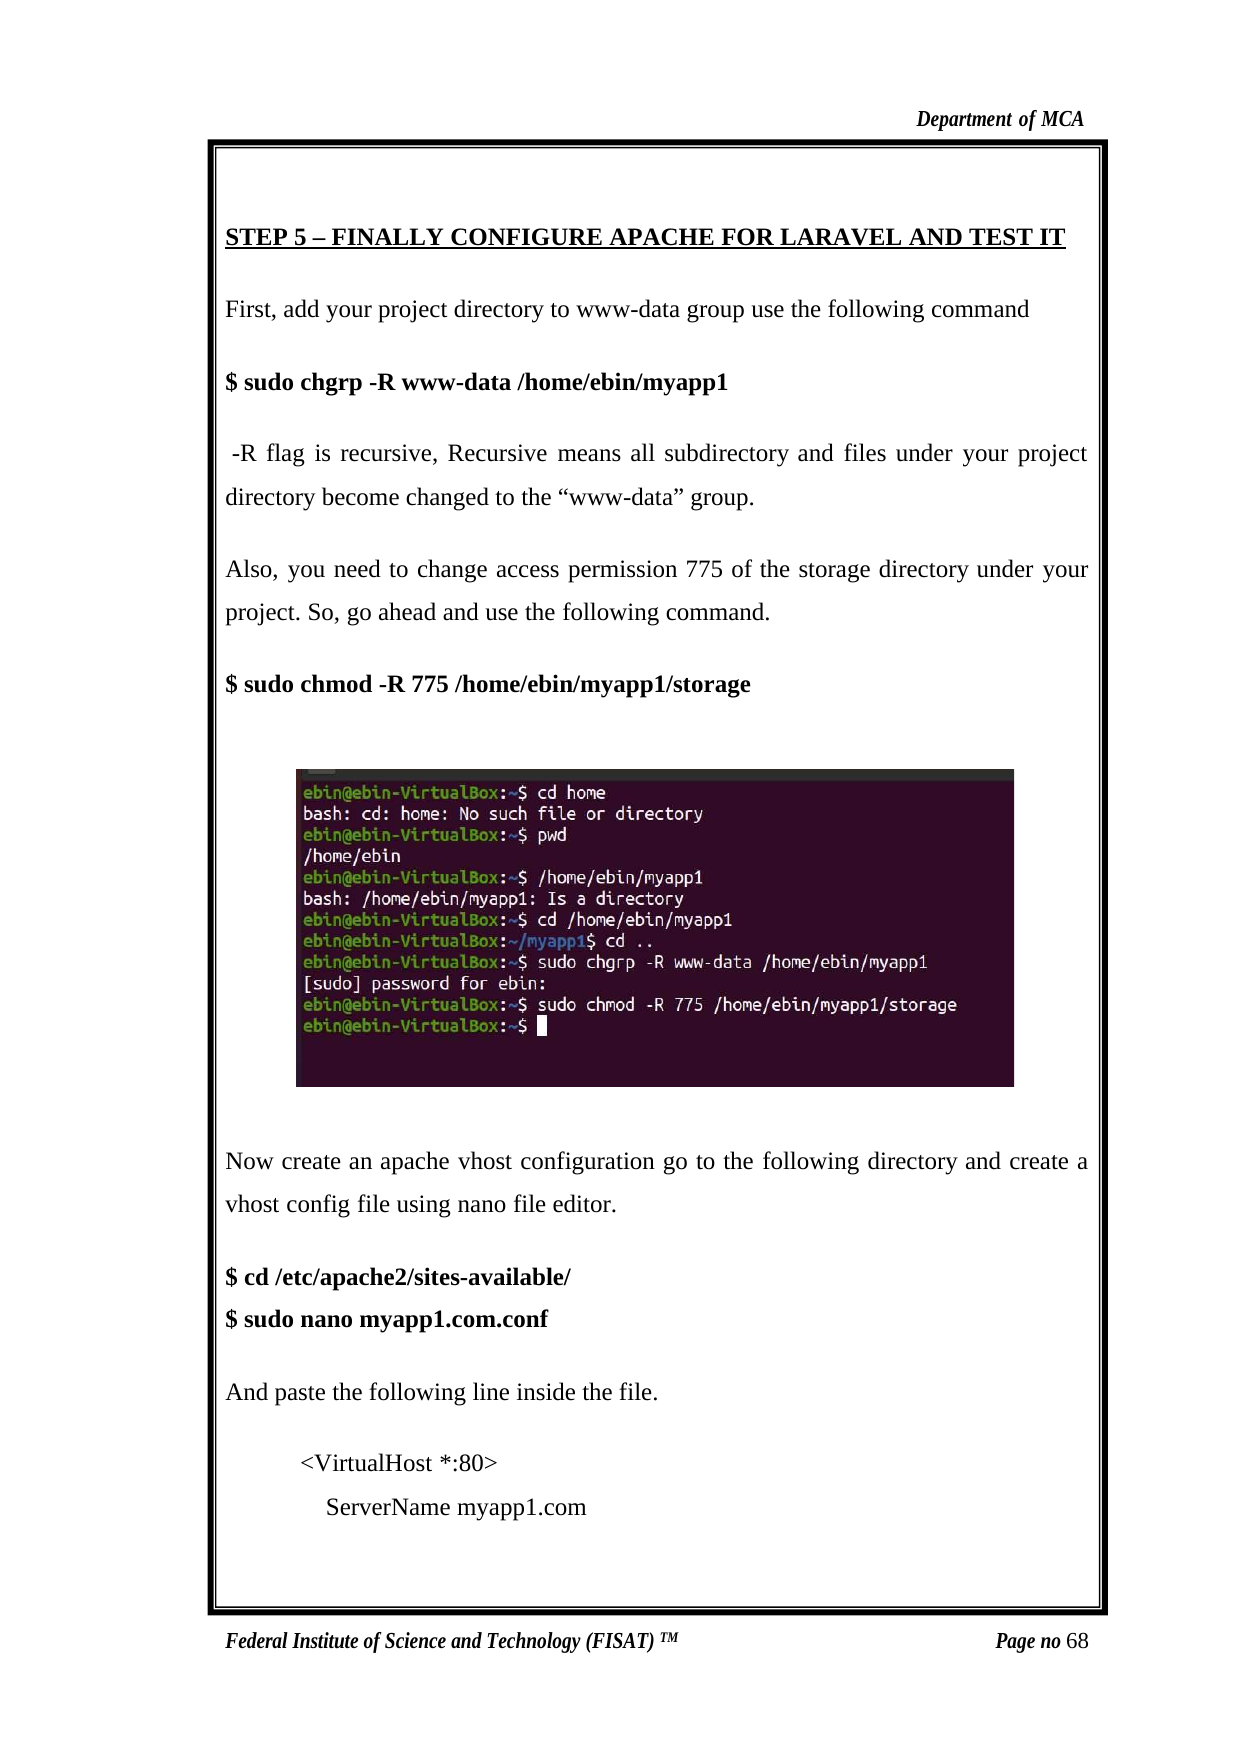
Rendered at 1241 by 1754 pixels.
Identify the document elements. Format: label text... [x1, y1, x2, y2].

picture [296, 769, 1015, 1087]
text <VirtualHost *:80> ServerName myapp1.com [300, 1448, 587, 1521]
subtitle $ sudo chmod -R 775 /home/ebin/myapp1/storage [225, 669, 1105, 698]
text First, add your project directory to www-data group use the following command [225, 294, 1105, 323]
text $ sudo nano myapp1.com.conf [225, 1304, 1105, 1333]
text Also, you need to change access permission 775 of the storage directory under your project. So, go ahead and use the following command. [225, 554, 1105, 626]
subtitle $ sudo chgrp -R www-data /home/ebin/myapp1 [225, 367, 1105, 395]
subtitle STEP 5 – FINALLY CONFIGURE APACHE FOR LARAVEL AND TEST IT [225, 222, 1105, 251]
text directory become changed to the “www-data” group. [225, 482, 1105, 511]
text And paste the following line inside the file. [225, 1377, 1105, 1405]
text -R flag is recursive, Recursive means all subdirectory and files under your project [232, 438, 1105, 467]
text Now create an apache vhost configuration go to the following directory and create a vhost config file using nano file editor. [225, 1146, 1105, 1218]
subtitle $ cd /etc/apache2/sites-available/ [225, 1262, 1105, 1290]
